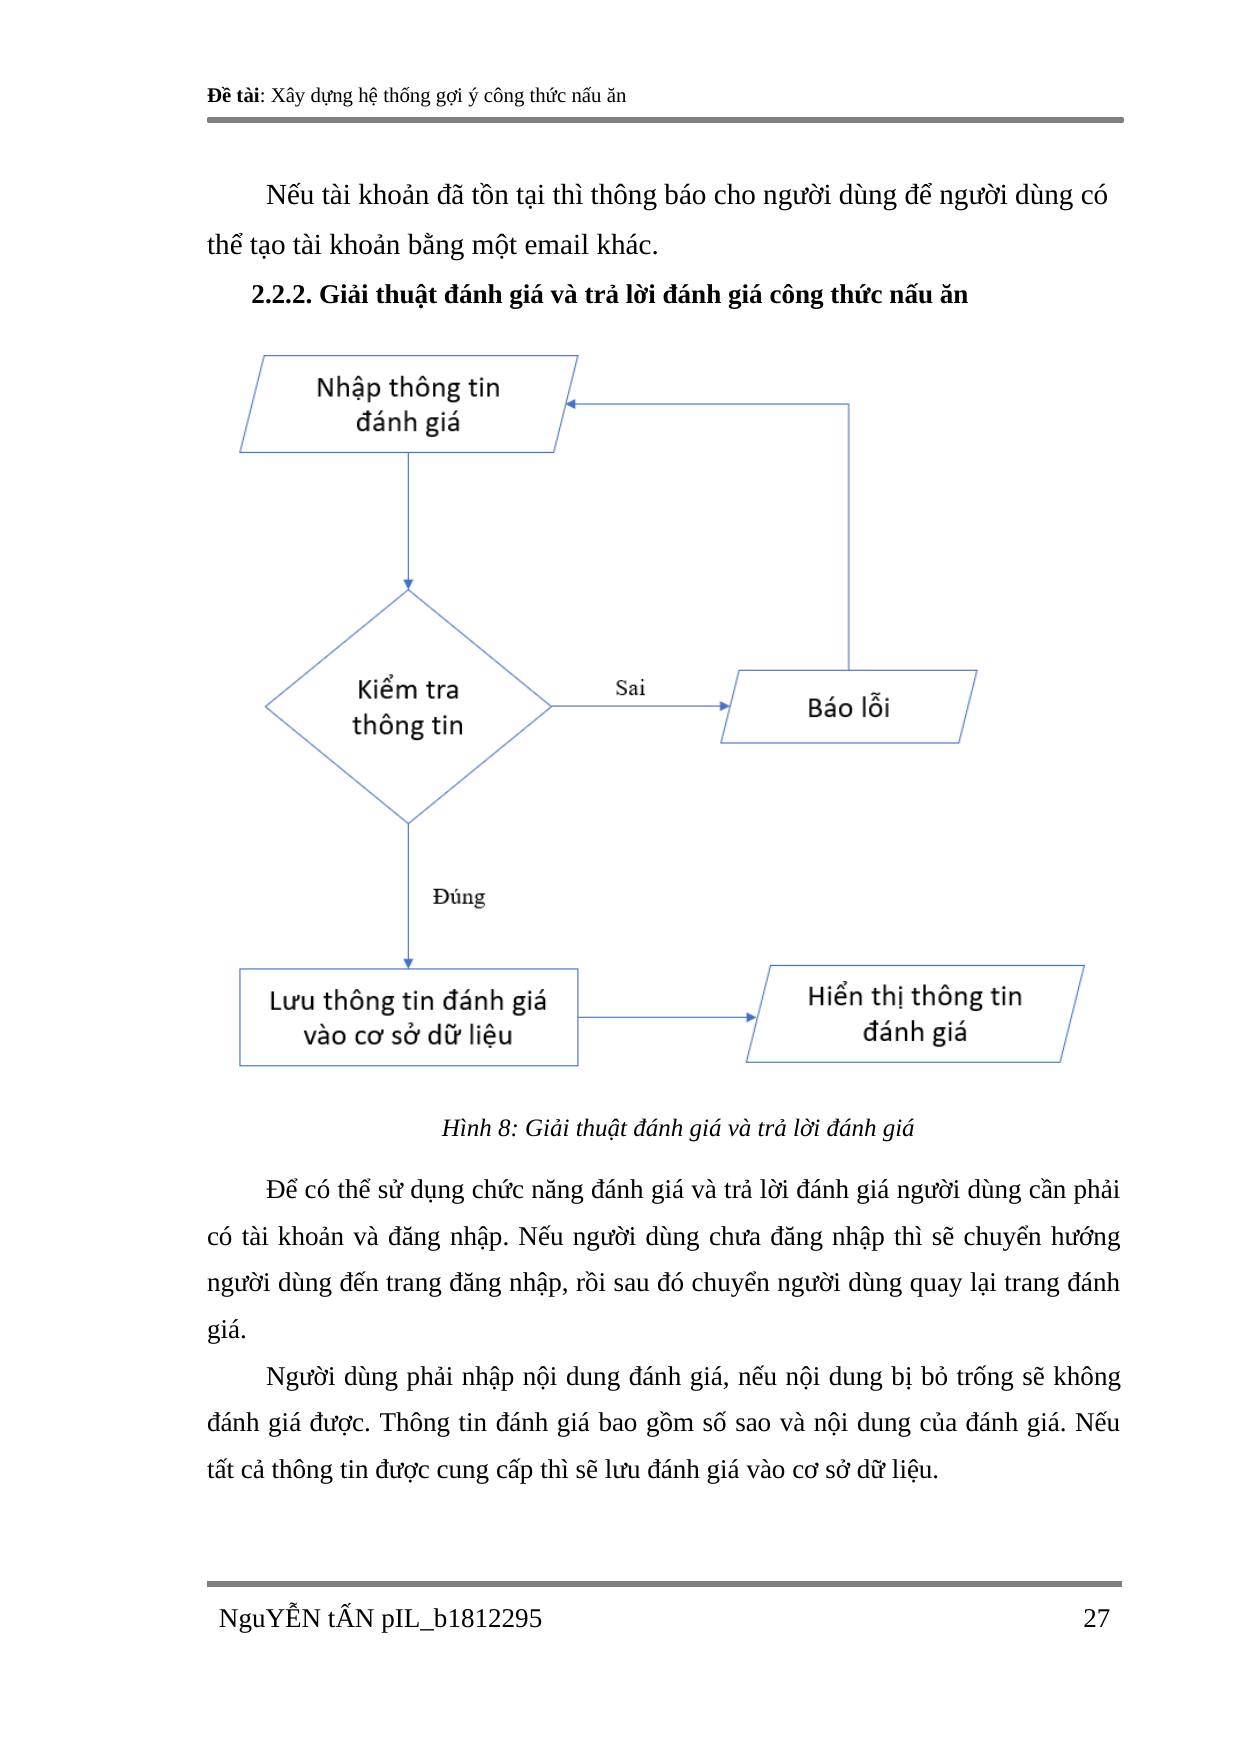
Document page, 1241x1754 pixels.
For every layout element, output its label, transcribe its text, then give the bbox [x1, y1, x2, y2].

picture [206, 324, 1123, 1101]
subtitle 2.2.2. Giải thuật đánh giá và trả lời đánh giá công thức nấu ăn [207, 278, 1122, 309]
text Hình 8: Giải thuật đánh giá và trả lời đánh giá [207, 1113, 1122, 1142]
text Người dùng phải nhập nội dung đánh giá, nếu nội dung bị bỏ trống sẽ không đánh giá được. Thông tin đánh giá bao gồm số sao và nội dung của đánh giá. Nếu tất cả thông tin được cung cấp thì sẽ lưu đánh giá vào cơ sở dữ liệu. [207, 1359, 1122, 1484]
text Để có thể sử dụng chức năng đánh giá và trả lời đánh giá người dùng cần phải có tài khoản và đăng nhập. Nếu người dùng chưa đăng nhập thì sẽ chuyển hướng người dùng đến trang đăng nhập, rồi sau đó chuyển người dùng quay lại trang đánh giá. [207, 1173, 1122, 1344]
text Nếu tài khoản đã tồn tại thì thông báo cho người dùng để người dùng có thể tạo tài khoản bằng một email khác. [207, 177, 1122, 261]
